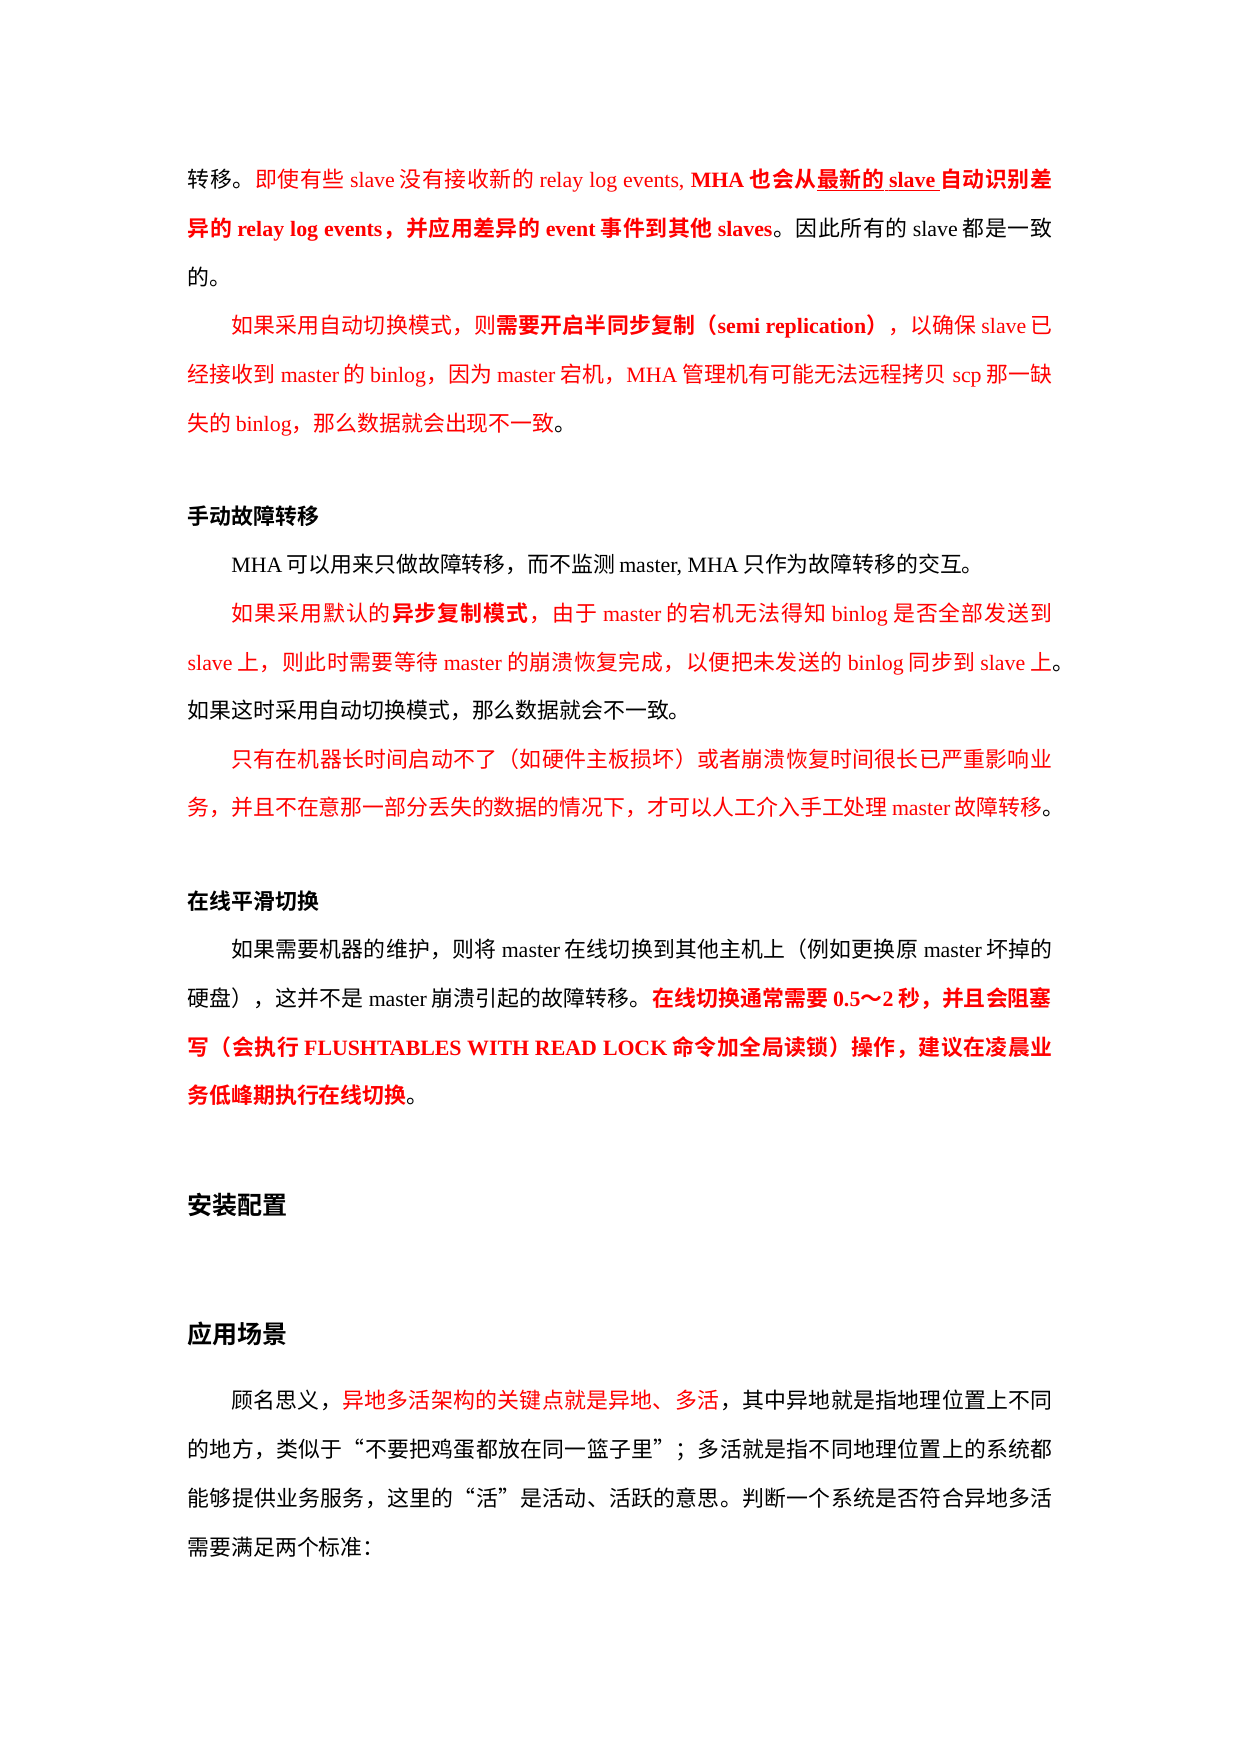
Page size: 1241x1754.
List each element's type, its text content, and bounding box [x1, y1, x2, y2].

text 在线平滑切换 [187, 883, 1053, 916]
subtitle 安装配置 [187, 1171, 1053, 1236]
text 如果采用默认的异步复制模式，由于master的宕机无法得知binlog是否全部发送到slave上，则此时需要等待master的崩溃恢复完成，以便把未发送的binlog同步到slave上。如果这时采用自动切换模式，那么数据就会不一致。 [187, 595, 1053, 725]
text 如果采用自动切换模式，则需要开启半同步复制（semi replication），以确保slave已经接收到master的binlog，因为master宕机，MHA管理机有可能无法远程拷贝scp那一缺失的binlog，那么数据就会出现不一致。 [187, 308, 1053, 438]
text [187, 162, 1053, 292]
text 顾名思义，异地多活架构的关键点就是异地、多活，其中异地就是指地理位置上不同的地方，类似于“不要把鸡蛋都放在同一篮子里”；多活就是指不同地理位置上的系统都能够提供业务服务，这里的“活”是活动、活跃的意思。判断一个系统是否符合异地多活，需要满足两个标准： [187, 1383, 1053, 1562]
text 手动故障转移 [187, 499, 1053, 531]
text MHA可以用来只做故障转移，而不监测master, MHA只作为故障转移的交互。 [187, 547, 1053, 579]
text 如果需要机器的维护，则将master在线切换到其他主机上（例如更换原master坏掉的硬盘），这并不是master崩溃引起的故障转移。在线切换通常需要0.5～2秒，并且会阻塞写（会执行FLUSHTABLES WITH READ LOCK命令加全局读锁）操作，建议在凌晨业务低峰期执行在线切换。 [187, 932, 1053, 1111]
subtitle 应用场景 [187, 1300, 1053, 1365]
text 只有在机器长时间启动不了（如硬件主板损坏）或者崩溃恢复时间很长已严重影响业务，并且不在意那一部分丢失的数据的情况下，才可以人工介入手工处理master故障转移。 [187, 741, 1053, 822]
